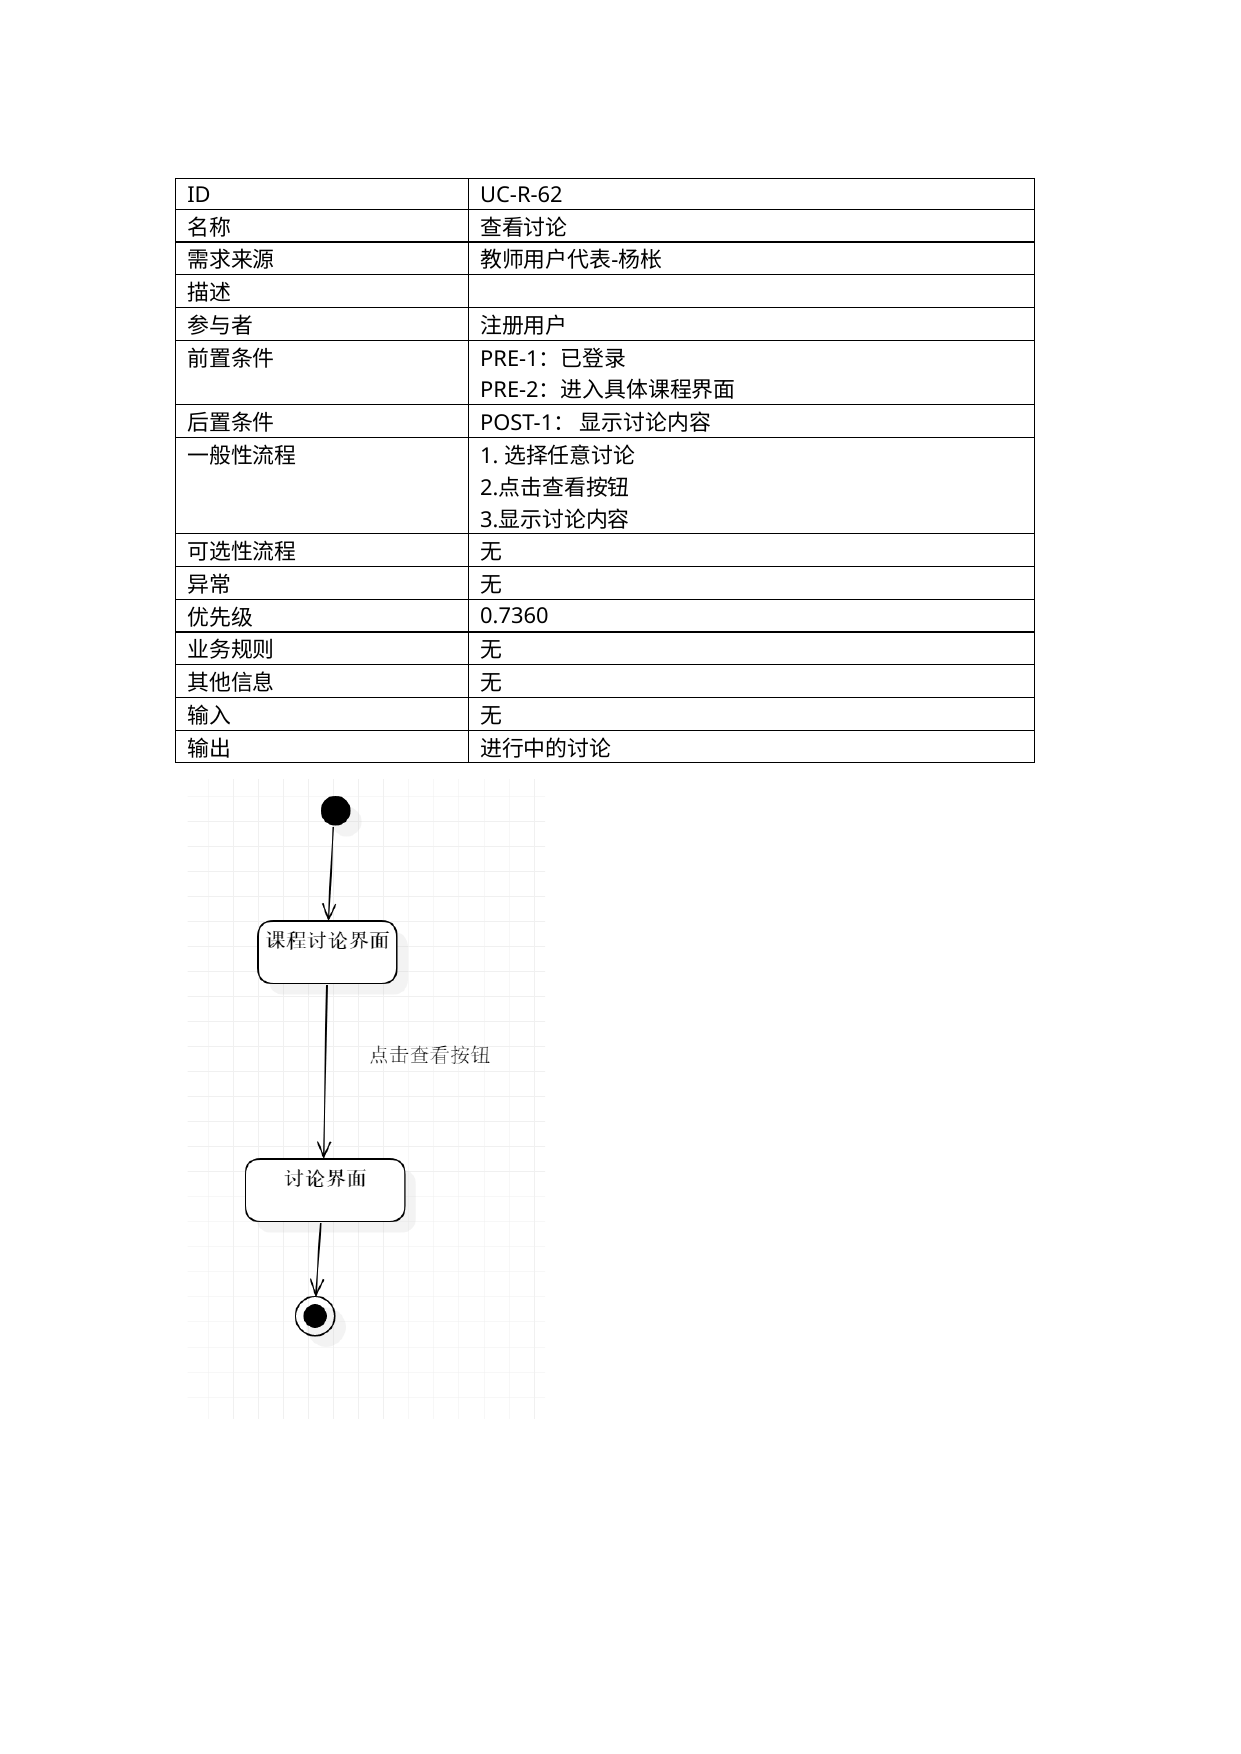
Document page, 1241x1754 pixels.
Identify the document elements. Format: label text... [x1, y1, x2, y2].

table_header ID [176, 179, 468, 209]
table_cell 优先级 [176, 600, 468, 631]
table_cell 描述 [176, 275, 468, 307]
table_cell 前置条件 [176, 341, 468, 404]
table_cell 查看讨论 [469, 210, 1034, 241]
table_cell 注册用户 [469, 308, 1034, 339]
table_cell [469, 275, 1034, 307]
table_cell 0.7360 [469, 600, 1034, 631]
table_cell 后置条件 [176, 405, 468, 437]
table_cell 无 [469, 534, 1034, 566]
table_cell PRE-1：已登录 PRE-2：进入具体课程界面 [469, 341, 1034, 404]
table_cell 一般性流程 [176, 438, 468, 533]
table_cell POST-1： 显示讨论内容 [469, 405, 1034, 437]
table_cell 无 [469, 698, 1034, 729]
table_cell 1. 选择任意讨论 2.点击查看按钮 3.显示讨论内容 [469, 438, 1034, 533]
table_cell 进行中的讨论 [469, 731, 1034, 762]
table_cell 输出 [176, 731, 468, 762]
table_cell 名称 [176, 210, 468, 241]
table_cell 无 [469, 633, 1034, 664]
picture [187, 779, 546, 1419]
table_cell 无 [469, 567, 1034, 599]
table_cell 业务规则 [176, 633, 468, 664]
table_cell 无 [469, 665, 1034, 697]
table_cell 需求来源 [176, 243, 468, 274]
table_header UC-R-62 [469, 179, 1034, 209]
table_cell 输入 [176, 698, 468, 729]
table_cell 教师用户代表-杨枨 [469, 243, 1034, 274]
table_cell 其他信息 [176, 665, 468, 697]
table_cell 可选性流程 [176, 534, 468, 566]
table_cell 参与者 [176, 308, 468, 339]
table_cell 异常 [176, 567, 468, 599]
